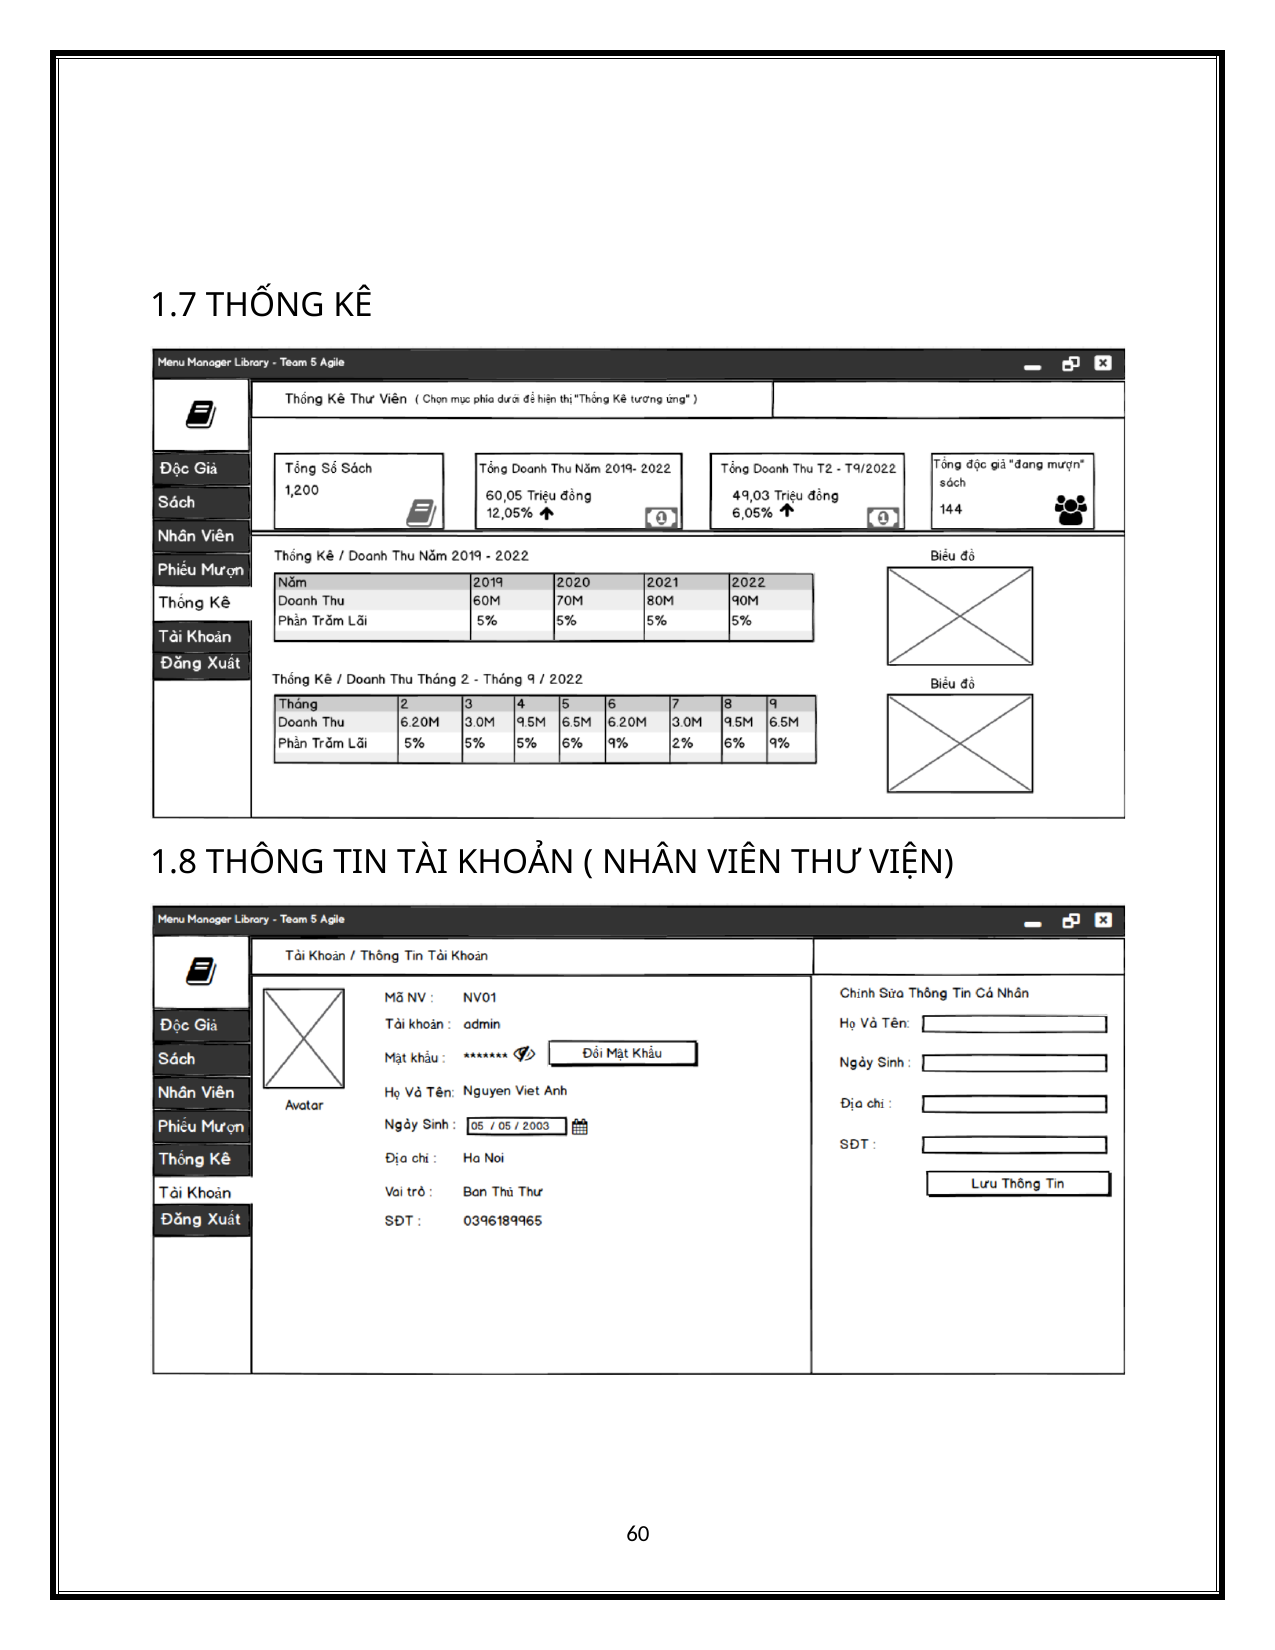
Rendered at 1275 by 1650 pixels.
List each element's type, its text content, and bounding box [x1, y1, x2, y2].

picture [150, 346, 1125, 819]
text 1.7 THỐNG KÊ [150, 281, 1125, 327]
text 1.8 THÔNG TIN TÀI KHOẢN ( NHÂN VIÊN THƯ VIỆN) [150, 837, 1125, 883]
picture [150, 903, 1125, 1375]
